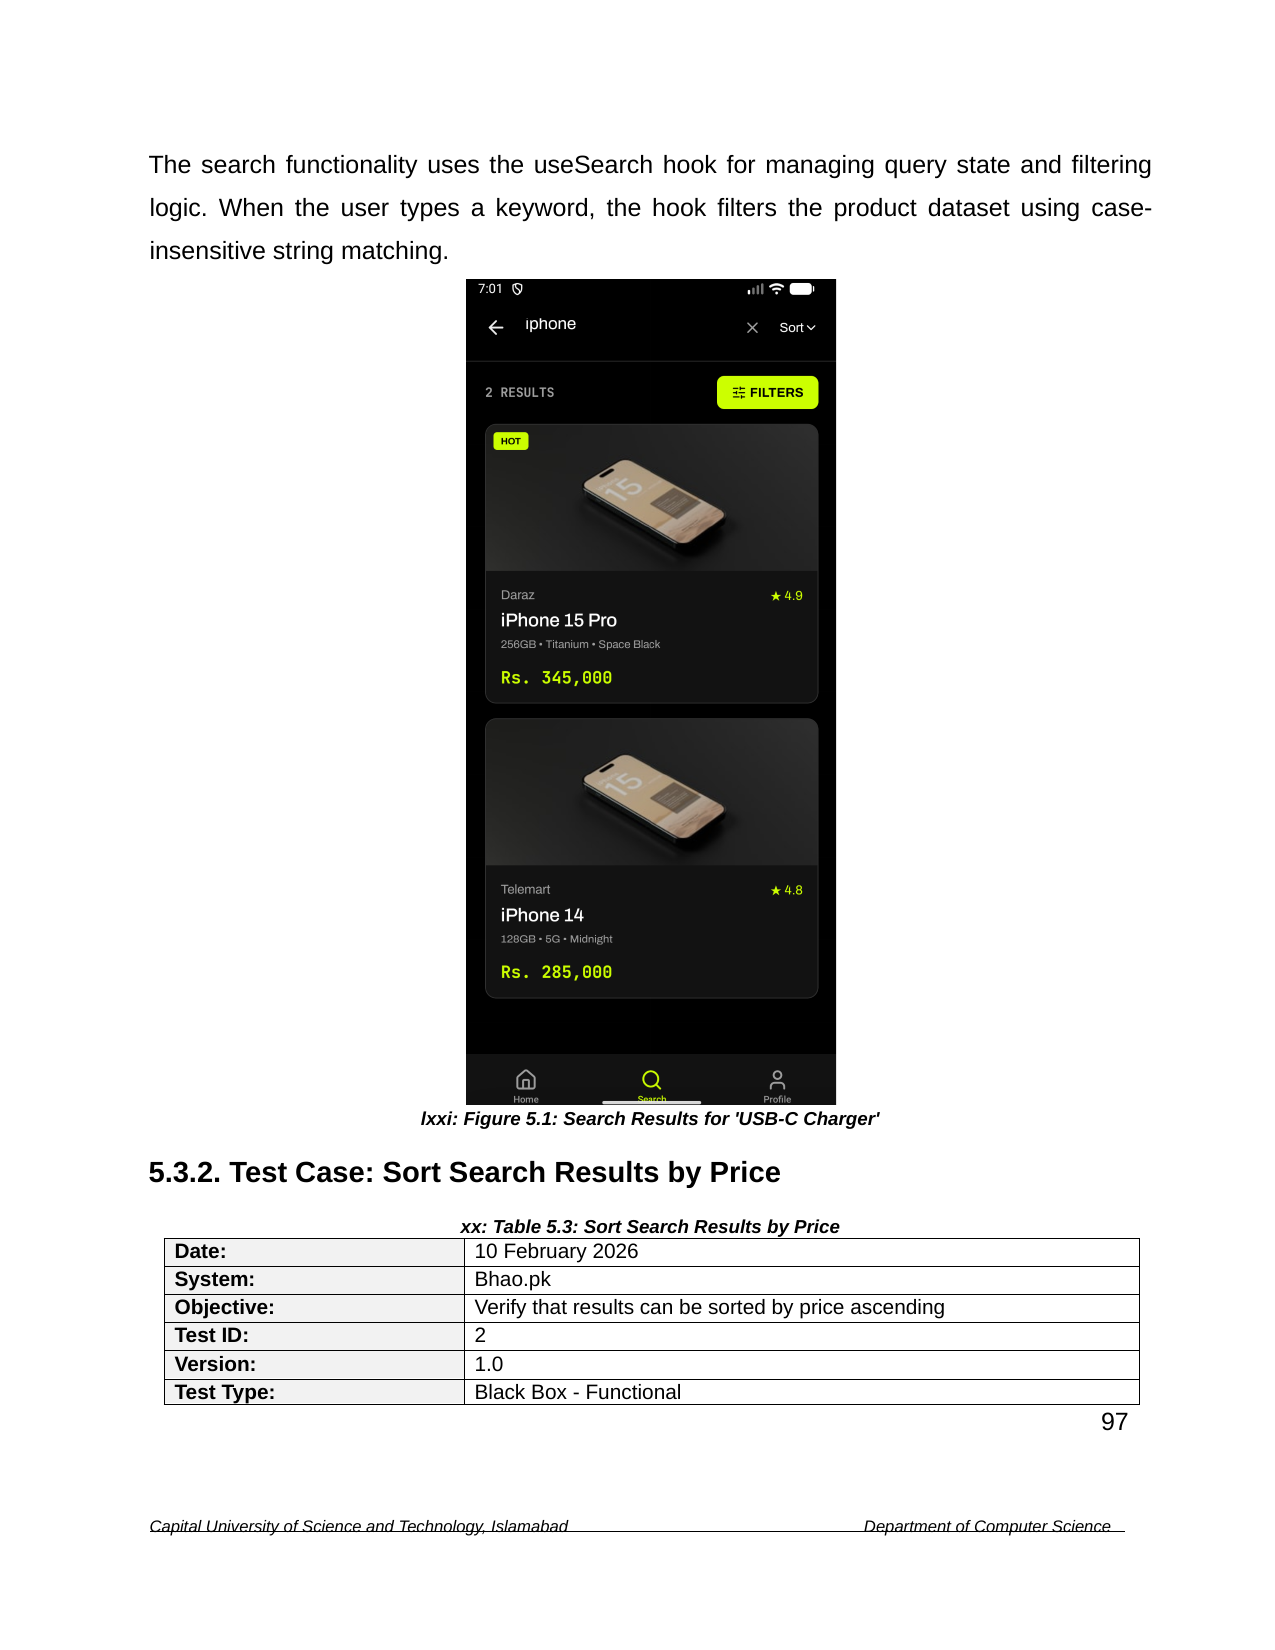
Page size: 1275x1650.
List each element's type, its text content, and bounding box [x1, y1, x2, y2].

table_cell Bhao.pk [465, 1267, 1139, 1294]
table_header 10 February 2026 [465, 1239, 1139, 1266]
table_cell Test ID: [165, 1323, 464, 1350]
table_cell 2 [465, 1323, 1139, 1350]
picture [466, 279, 837, 1105]
subtitle 5.3.2. Test Case: Sort Search Results by Price [148, 1154, 1154, 1188]
text lxxi: Figure 5.1: Search Results for 'USB-C Charger' [148, 1107, 1154, 1129]
text The search functionality uses the useSearch hook for managing query state and filtering logic. When the user types a keyword, the hook filters the product dataset using case-insensitive string matching. [148, 150, 1154, 265]
table_cell Verify that results can be sorted by price ascending [465, 1295, 1139, 1322]
table_cell Test Type: [165, 1380, 464, 1403]
table_cell 1.0 [465, 1351, 1139, 1378]
table_cell System: [165, 1267, 464, 1294]
text xx: Table 5.3: Sort Search Results by Price [148, 1216, 1154, 1238]
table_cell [465, 1380, 1139, 1403]
table_cell Objective: [165, 1295, 464, 1322]
table_header Date: [165, 1239, 464, 1266]
table_cell Version: [165, 1351, 464, 1378]
